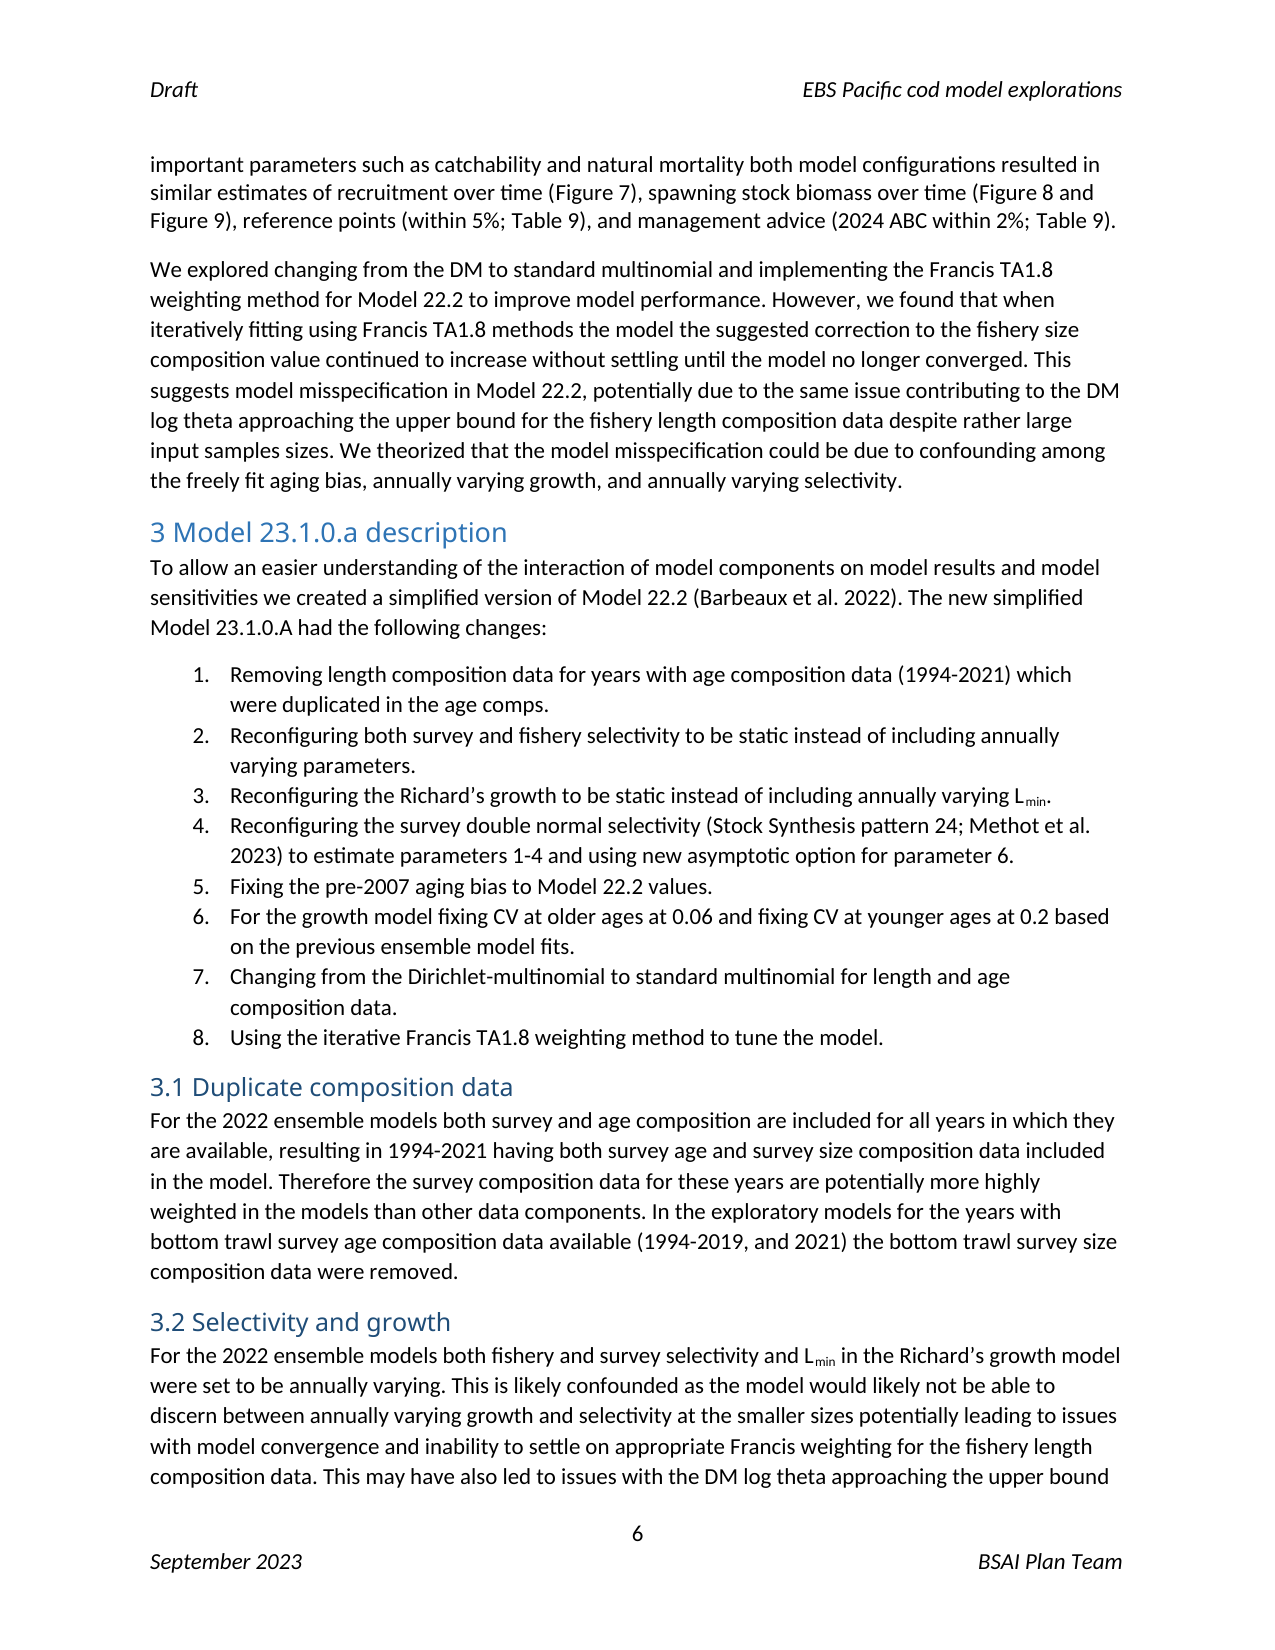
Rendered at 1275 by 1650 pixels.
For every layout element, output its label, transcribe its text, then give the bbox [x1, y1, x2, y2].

subtitle 3 Model 23.1.0.a description [150, 513, 1125, 550]
text We explored changing from the DM to standard multinomial and implementing the Francis TA1.8 weighting method for Model 22.2 to improve model performance. However, we found that when iteratively fitting using Francis TA1.8 methods the model the suggested correction to the fishery size composition value continued to increase without settling until the model no longer converged. This suggests model misspecification in Model 22.2, potentially due to the same issue contributing to the DM log theta approaching the upper bound for the fishery length composition data despite rather large input samples sizes. We theorized that the model misspecification could be due to confounding among the freely fit aging bias, annually varying growth, and annually varying selectivity. [150, 255, 1125, 494]
list Reconfiguring the survey double normal selectivity (Stock Synthesis pattern 24; Methot et al. 2023) to estimate parameters 1-4 and using new asymptotic option for parameter 6. [192, 811, 1125, 869]
list For the growth model fixing CV at older ages at 0.06 and fixing CV at younger ages at 0.2 based on the previous ensemble model fits. [192, 902, 1125, 960]
list Reconfiguring both survey and fishery selectivity to be static instead of including annually varying parameters. [192, 721, 1125, 779]
subtitle 3.1 Duplicate composition data [150, 1070, 1125, 1104]
subtitle 3.2 Selectivity and growth [150, 1304, 1125, 1338]
list Using the iterative Francis TA1.8 weighting method to tune the model. [192, 1023, 1125, 1051]
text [150, 1341, 1125, 1490]
list Removing length composition data for years with age composition data (1994-2021) which were duplicated in the age comps. [192, 660, 1125, 718]
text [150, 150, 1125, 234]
list Changing from the Dirichlet-multinomial to standard multinomial for length and age composition data. [192, 962, 1125, 1021]
text To allow an easier understanding of the interaction of model components on model results and model sensitivities we created a simplified version of Model 22.2 (Barbeaux et al. 2022). The new simplified Model 23.1.0.A had the following changes: [150, 553, 1125, 641]
list Reconfiguring the Richard’s growth to be static instead of including annually varying Lmin. [192, 781, 1125, 809]
text For the 2022 ensemble models both survey and age composition are included for all years in which they are available, resulting in 1994-2021 having both survey age and survey size composition data included in the model. Therefore the survey composition data for these years are potentially more highly weighted in the models than other data components. In the exploratory models for the years with bottom trawl survey age composition data available (1994-2019, and 2021) the bottom trawl survey size composition data were removed. [150, 1106, 1125, 1286]
list Fixing the pre-2007 aging bias to Model 22.2 values. [192, 872, 1125, 900]
